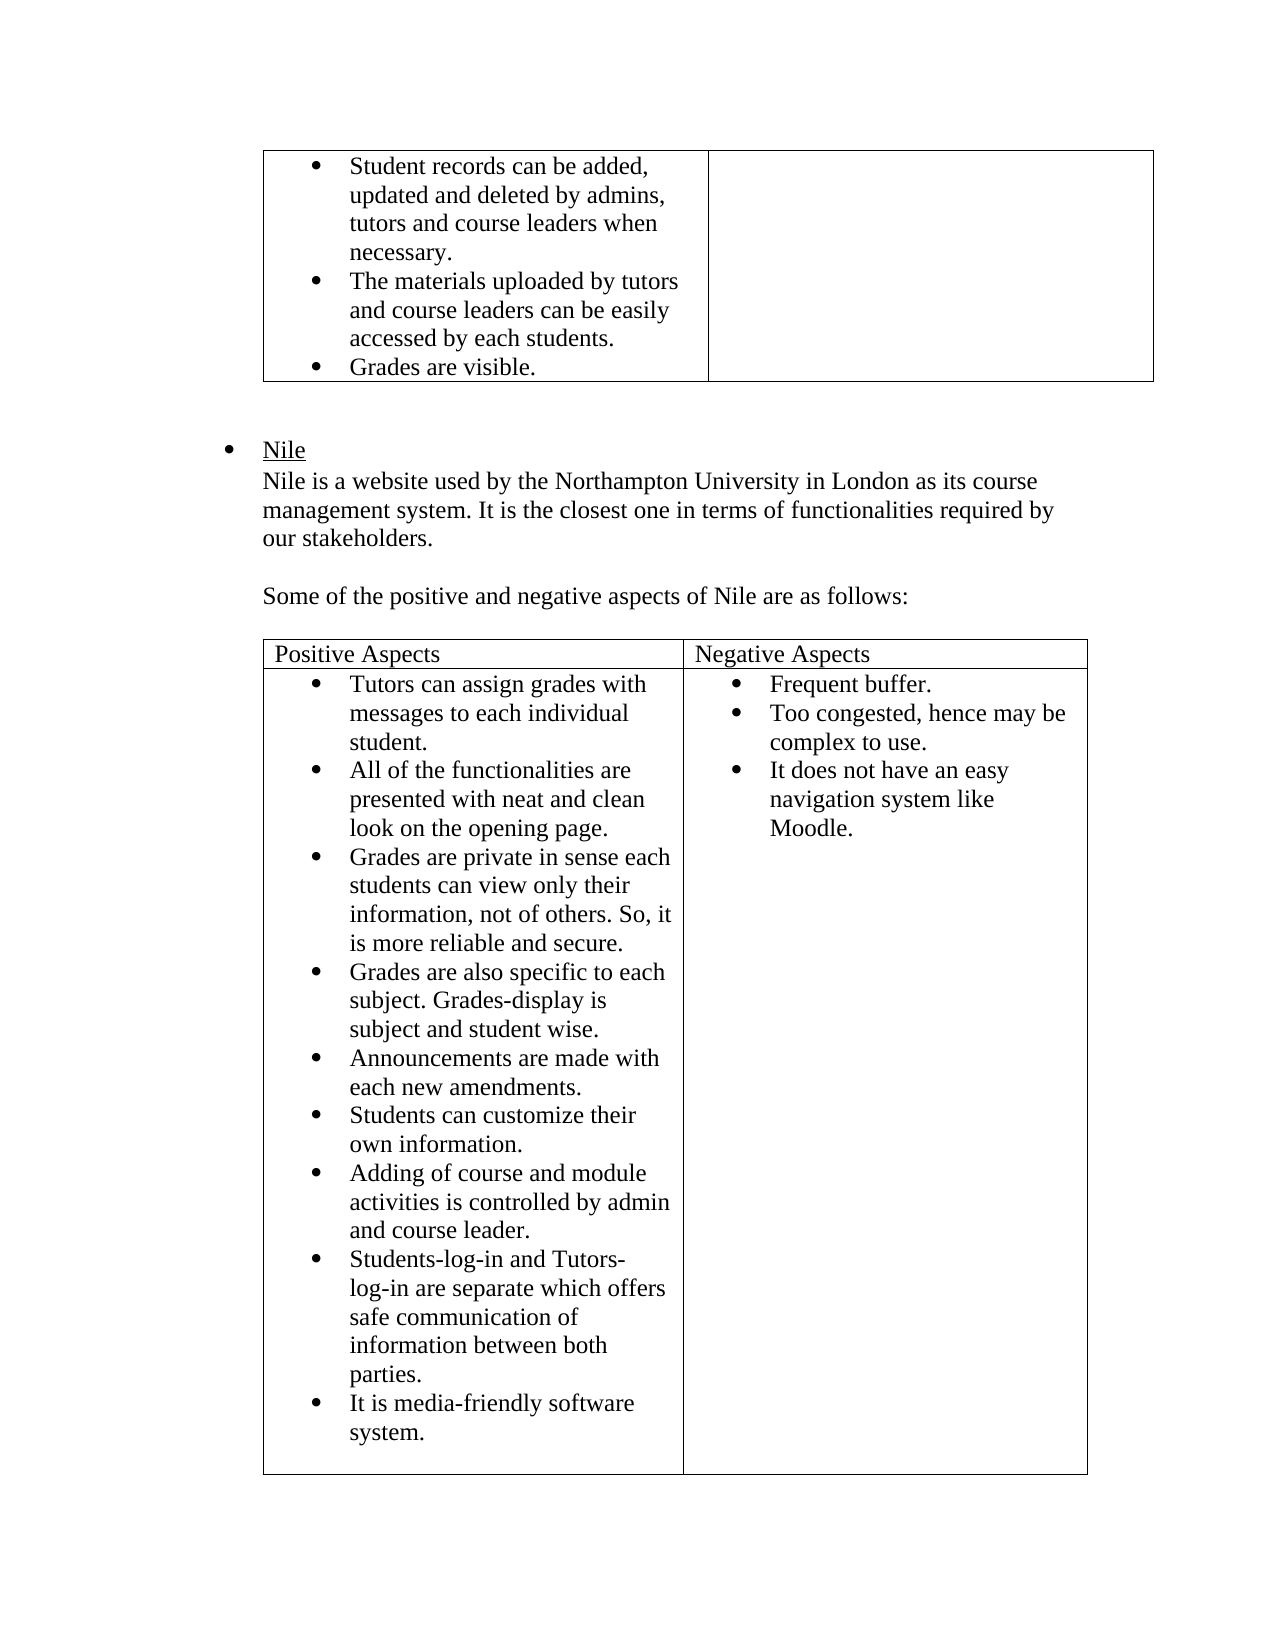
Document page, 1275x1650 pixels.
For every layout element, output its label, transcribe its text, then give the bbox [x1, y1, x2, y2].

list Nile is a website used by the Northampton University in London as its course management system. It is the closest one in terms of functionalities required by our stakeholders. [262, 466, 1087, 552]
table_header Negative Aspects [684, 640, 1087, 668]
table_cell Frequent buffer. Too congested, hence may be complex to use. It does not have an easy navigation system like Moodle. [684, 669, 1087, 1474]
list Nile [225, 435, 1087, 464]
table_cell Tutors can assign grades with messages to each individual student. All of the functionalities are presented with neat and clean look on the opening page. Grades are private in sense each students can view only their information, not of others. So, it is more reliable and secure. Grades are also specific to each subject. Grades-display is subject and student wise. Announcements are made with each new amendments. Students can customize their own information. Adding of course and module activities is controlled by admin and course leader. Students-log-in and Tutors- log-in are separate which offers safe communication of information between both parties. It is media-friendly software system. [264, 669, 683, 1474]
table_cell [264, 151, 708, 381]
list Some of the positive and negative aspects of Nile are as follows: [262, 581, 1087, 610]
table_header Positive Aspects [264, 640, 683, 668]
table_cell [709, 151, 1153, 381]
